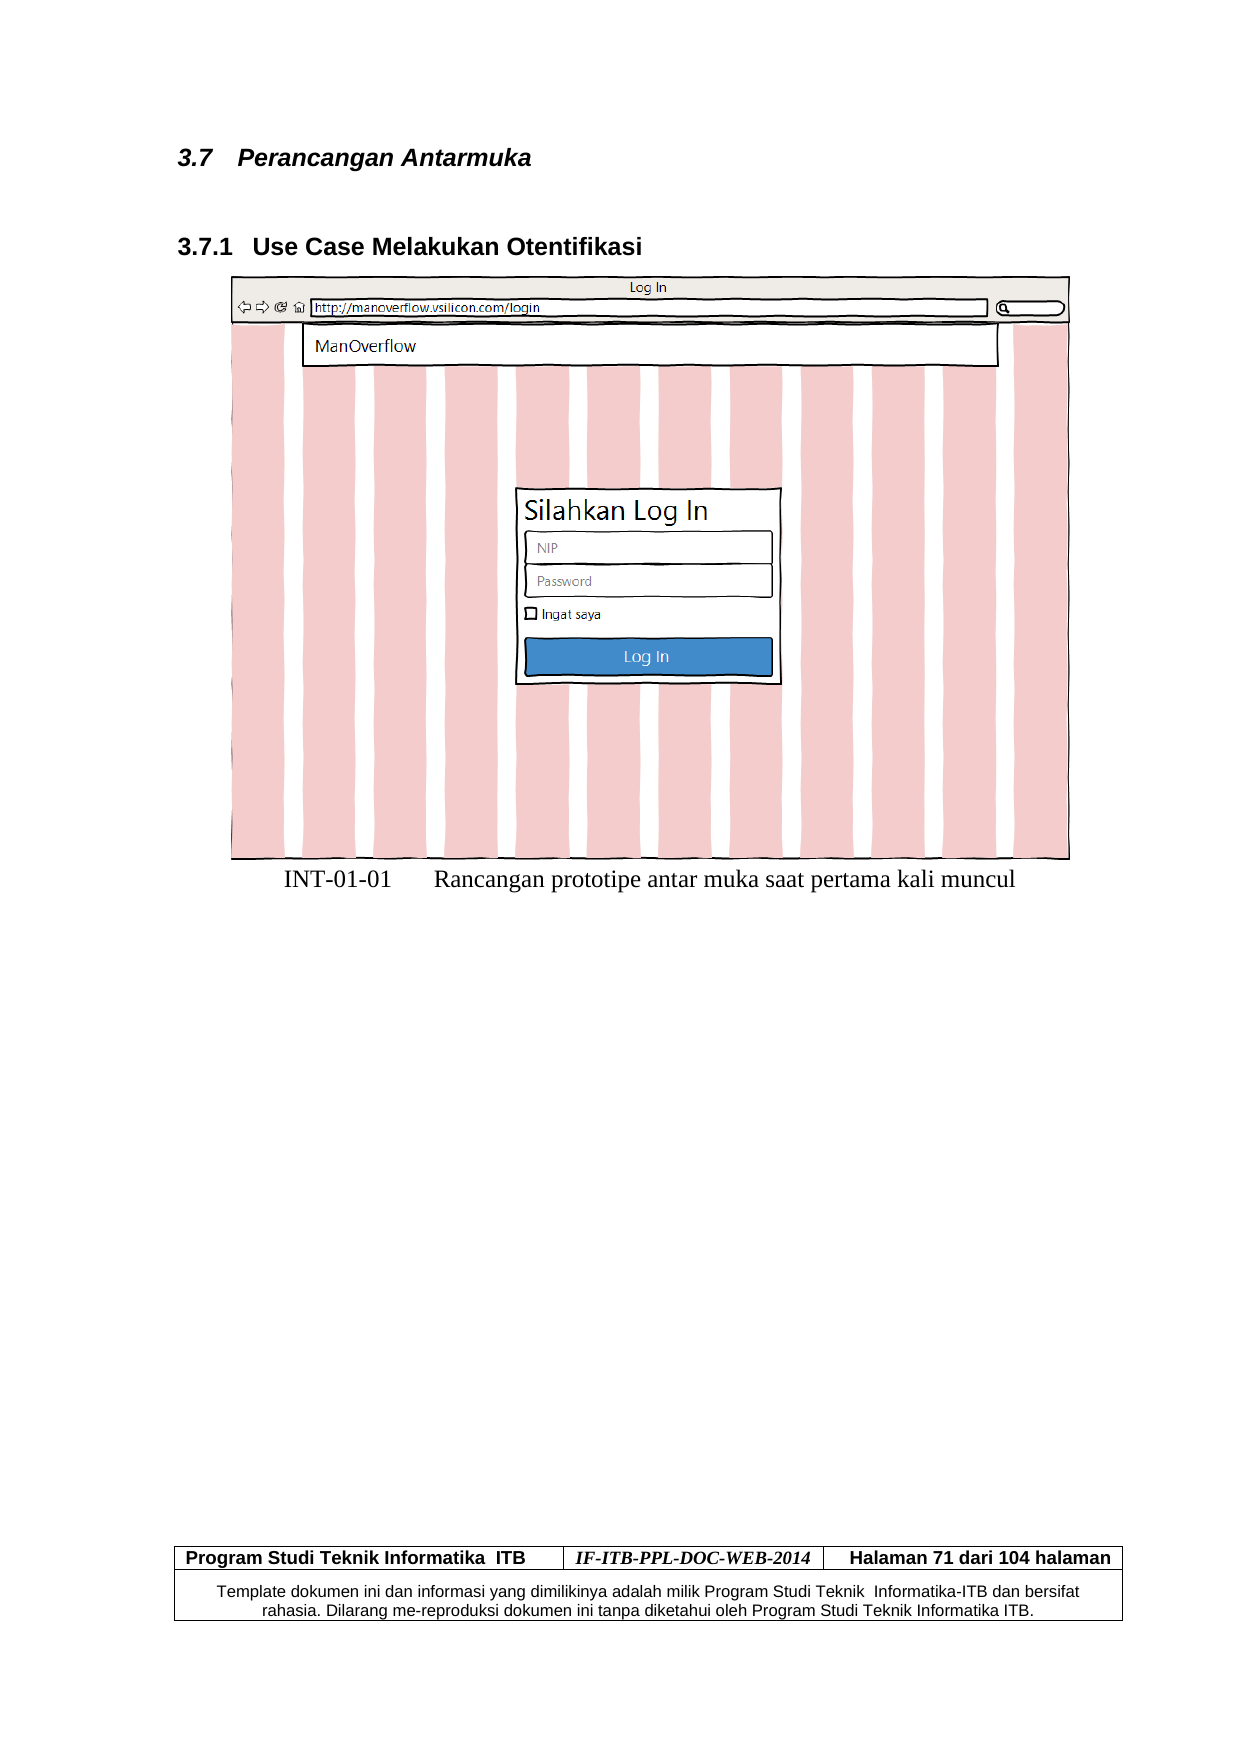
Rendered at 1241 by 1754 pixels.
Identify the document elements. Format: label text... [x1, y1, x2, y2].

subtitle Use Case Melakukan Otentifikasi [177, 232, 1122, 261]
subtitle Perancangan Antarmuka [177, 143, 1122, 172]
picture [225, 273, 1074, 864]
